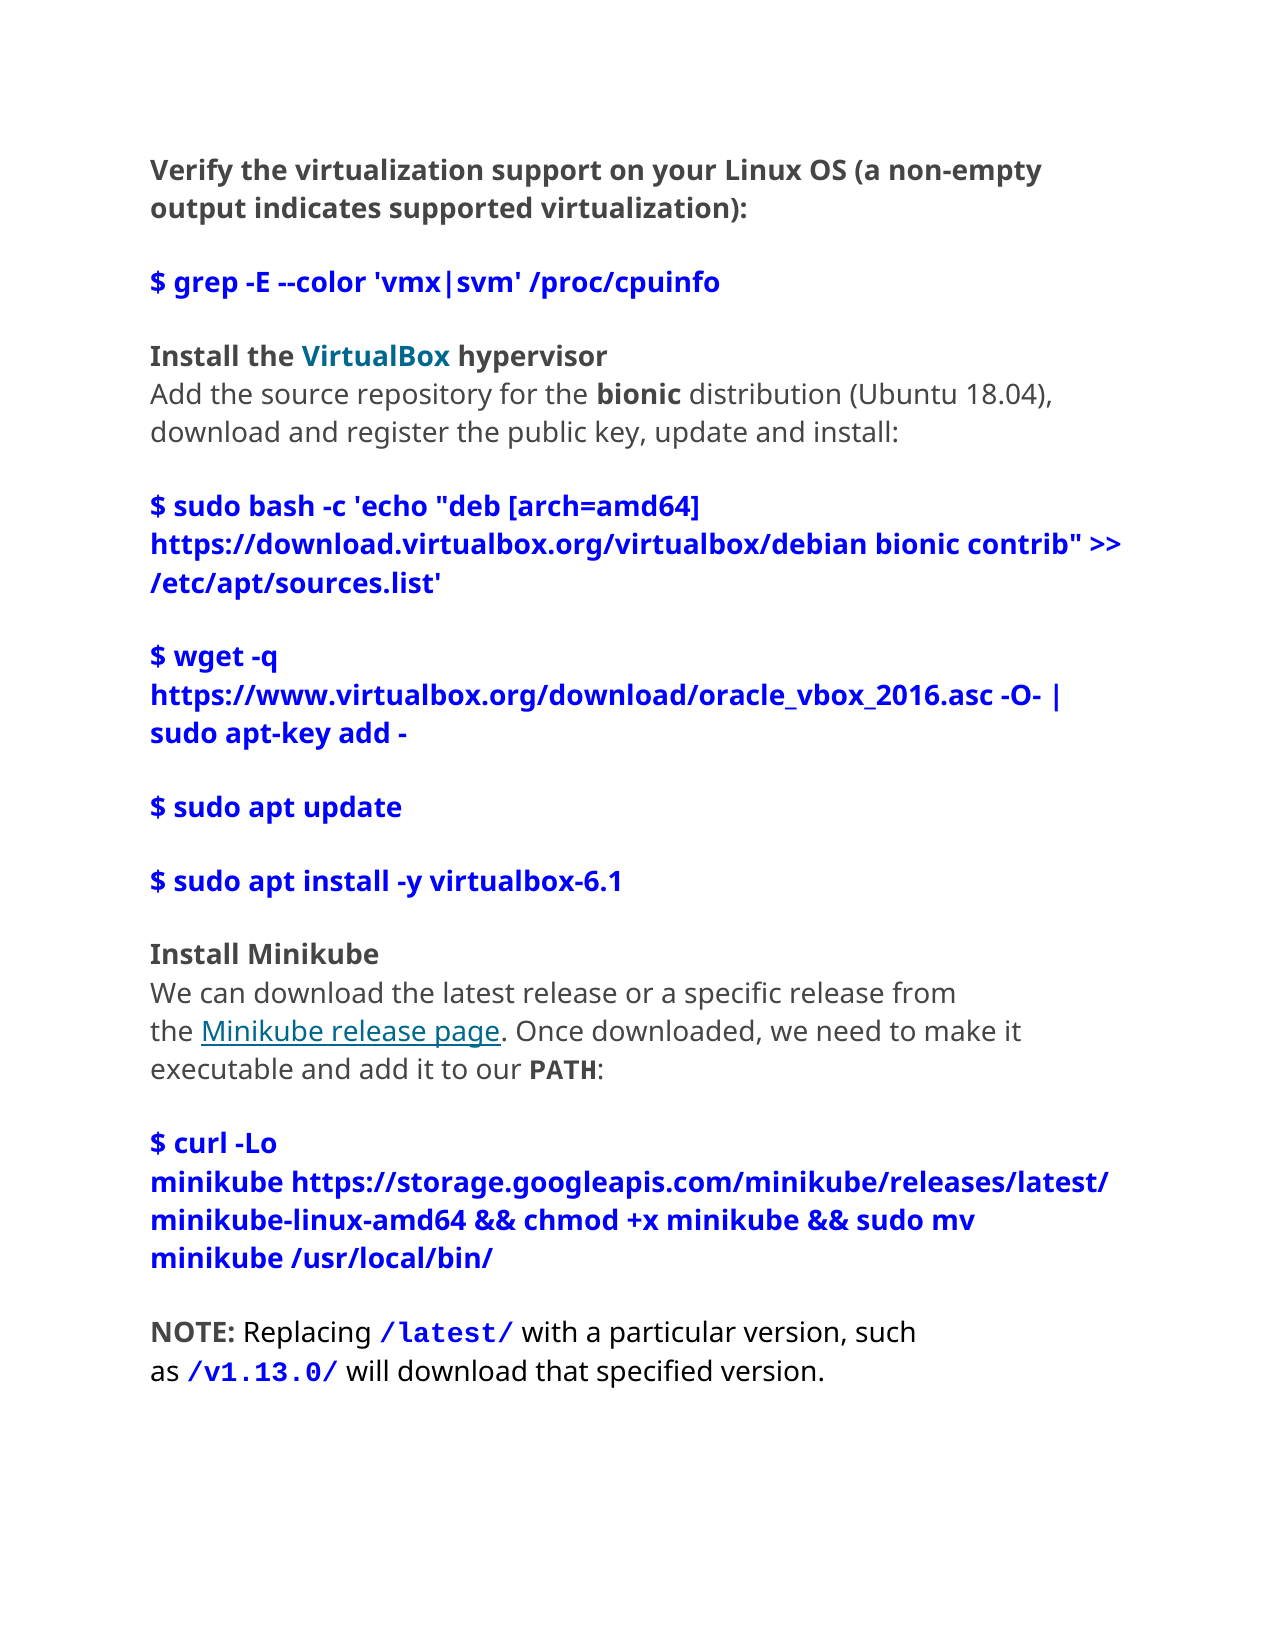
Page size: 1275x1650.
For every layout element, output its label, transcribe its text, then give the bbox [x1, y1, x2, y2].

text $ wget -q https://www.virtualbox.org/download/oracle_vbox_2016.asc -O- | sudo apt-key add - [150, 637, 1125, 752]
text Verify the virtualization support on your Linux OS (a non-empty output indicates supported virtualization): [150, 150, 1125, 227]
text $ sudo apt install -y virtualbox-6.1 [150, 861, 1125, 899]
text NOTE: Replacing /latest/ with a particular version, such as /v1.13.0/ will download that specified version. [150, 1312, 1125, 1389]
text $ sudo apt update [150, 787, 1125, 825]
text Install Minikube We can download the latest release or a specific release from the Minikube release page. Once downloaded, we need to make it executable and add it to our PATH: [150, 934, 1125, 1088]
text $ sudo bash -c 'echo "deb [arch=amd64] https://download.virtualbox.org/virtualbox/debian bionic contrib" >> /etc/apt/sources.list' [150, 486, 1125, 601]
text $ curl -Lo minikube https://storage.googleapis.com/minikube/releases/latest/minikube-linux-amd64 && chmod +x minikube && sudo mv minikube /usr/local/bin/ [150, 1123, 1125, 1277]
text Install the VirtualBox hypervisor Add the source repository for the bionic distribution (Ubuntu 18.04), download and register the public key, update and install: [150, 336, 1125, 451]
text $ grep -E --color 'vmx|svm' /proc/cpuinfo [150, 262, 1125, 300]
